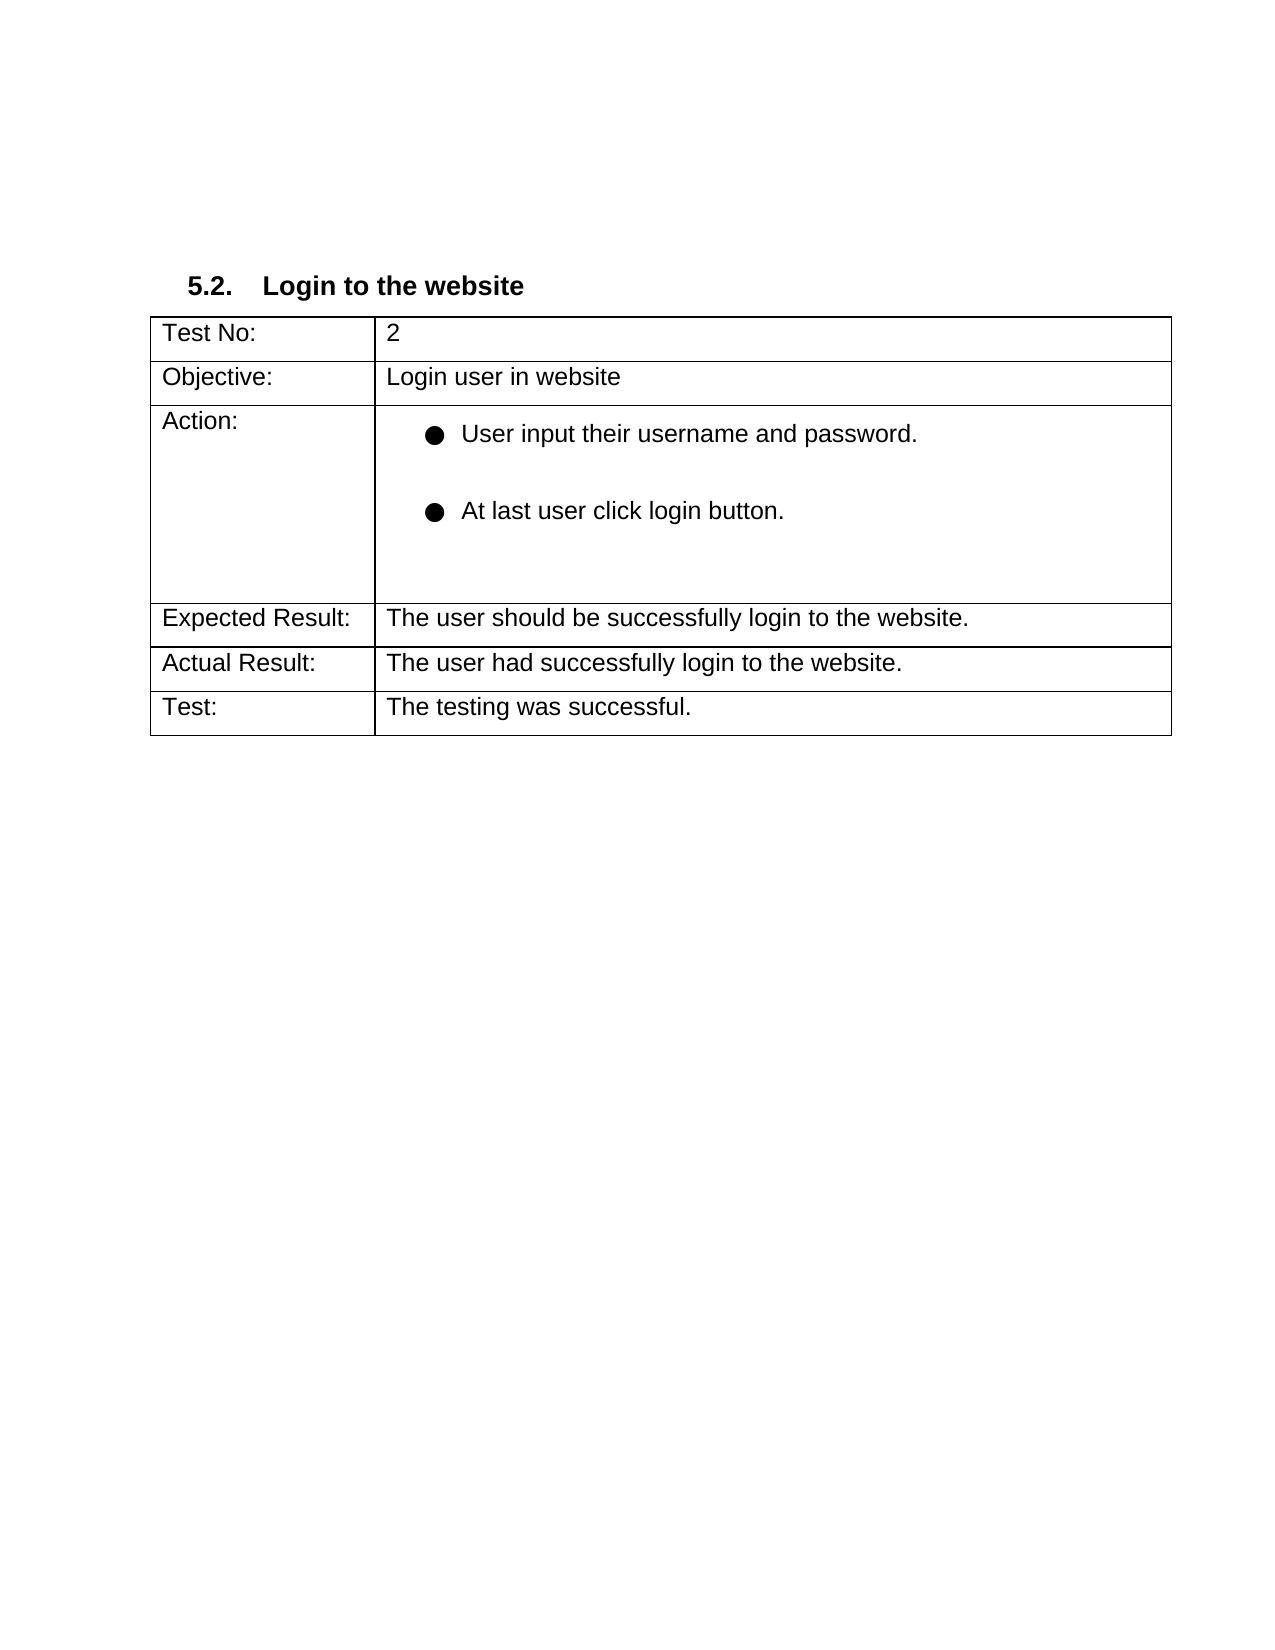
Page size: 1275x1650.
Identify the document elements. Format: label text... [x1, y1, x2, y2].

subtitle Login to the website [187, 269, 1125, 301]
table_cell Expected Result: [151, 604, 374, 646]
table_cell The user had successfully login to the website. [376, 648, 1171, 691]
table_header Test No: [151, 318, 374, 361]
table_cell Test: [151, 692, 374, 734]
table_cell User input their username and password. At last user click login button. [376, 406, 1171, 602]
table_cell Actual Result: [151, 648, 374, 691]
table_header 2 [376, 318, 1171, 361]
table_cell Login user in website [376, 362, 1171, 404]
table_cell Action: [151, 406, 374, 602]
table_cell Objective: [151, 362, 374, 404]
table_cell The testing was successful. [376, 692, 1171, 734]
table_cell The user should be successfully login to the website. [376, 604, 1171, 646]
